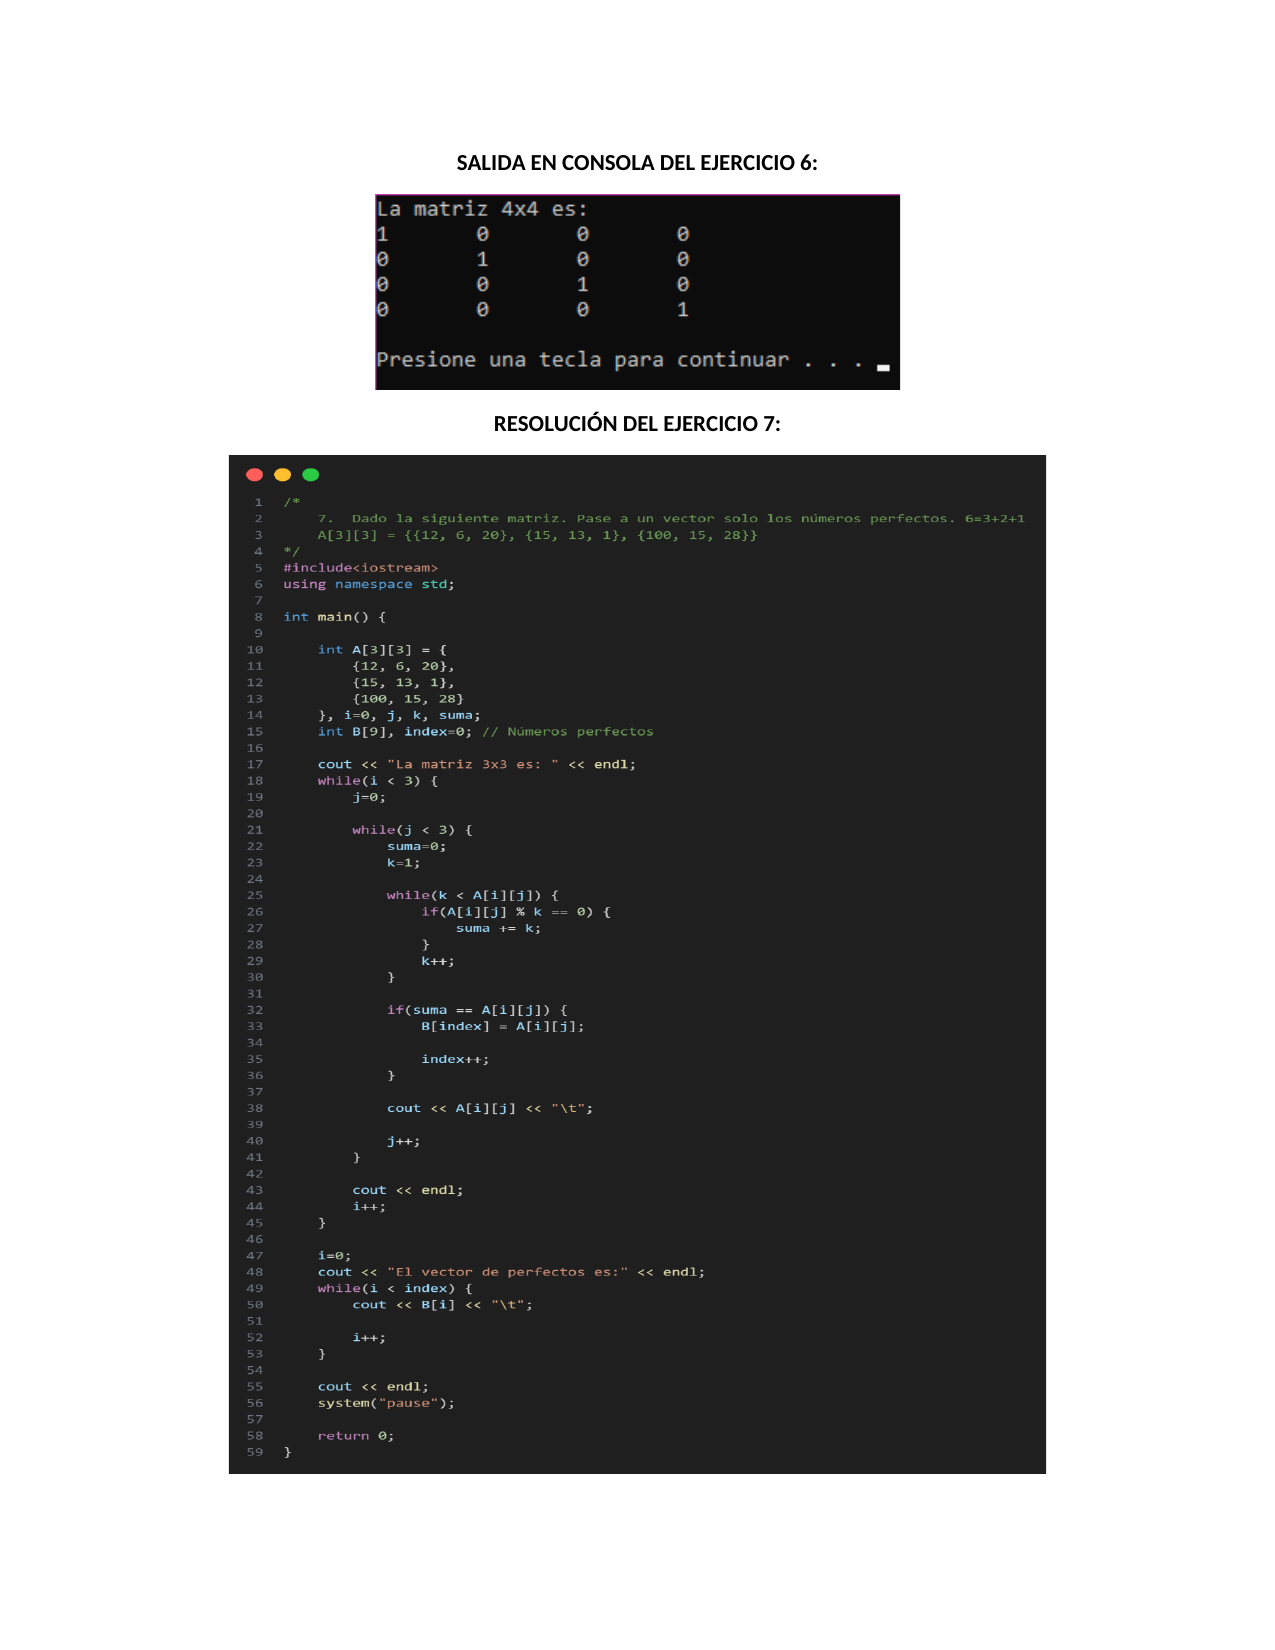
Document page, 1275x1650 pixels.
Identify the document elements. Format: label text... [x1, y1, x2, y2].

picture [375, 194, 901, 390]
picture [228, 455, 1047, 1474]
text SALIDA EN CONSOLA DEL EJERCICIO 6: [177, 148, 1098, 176]
text RESOLUCIÓN DEL EJERCICIO 7: [177, 409, 1098, 437]
